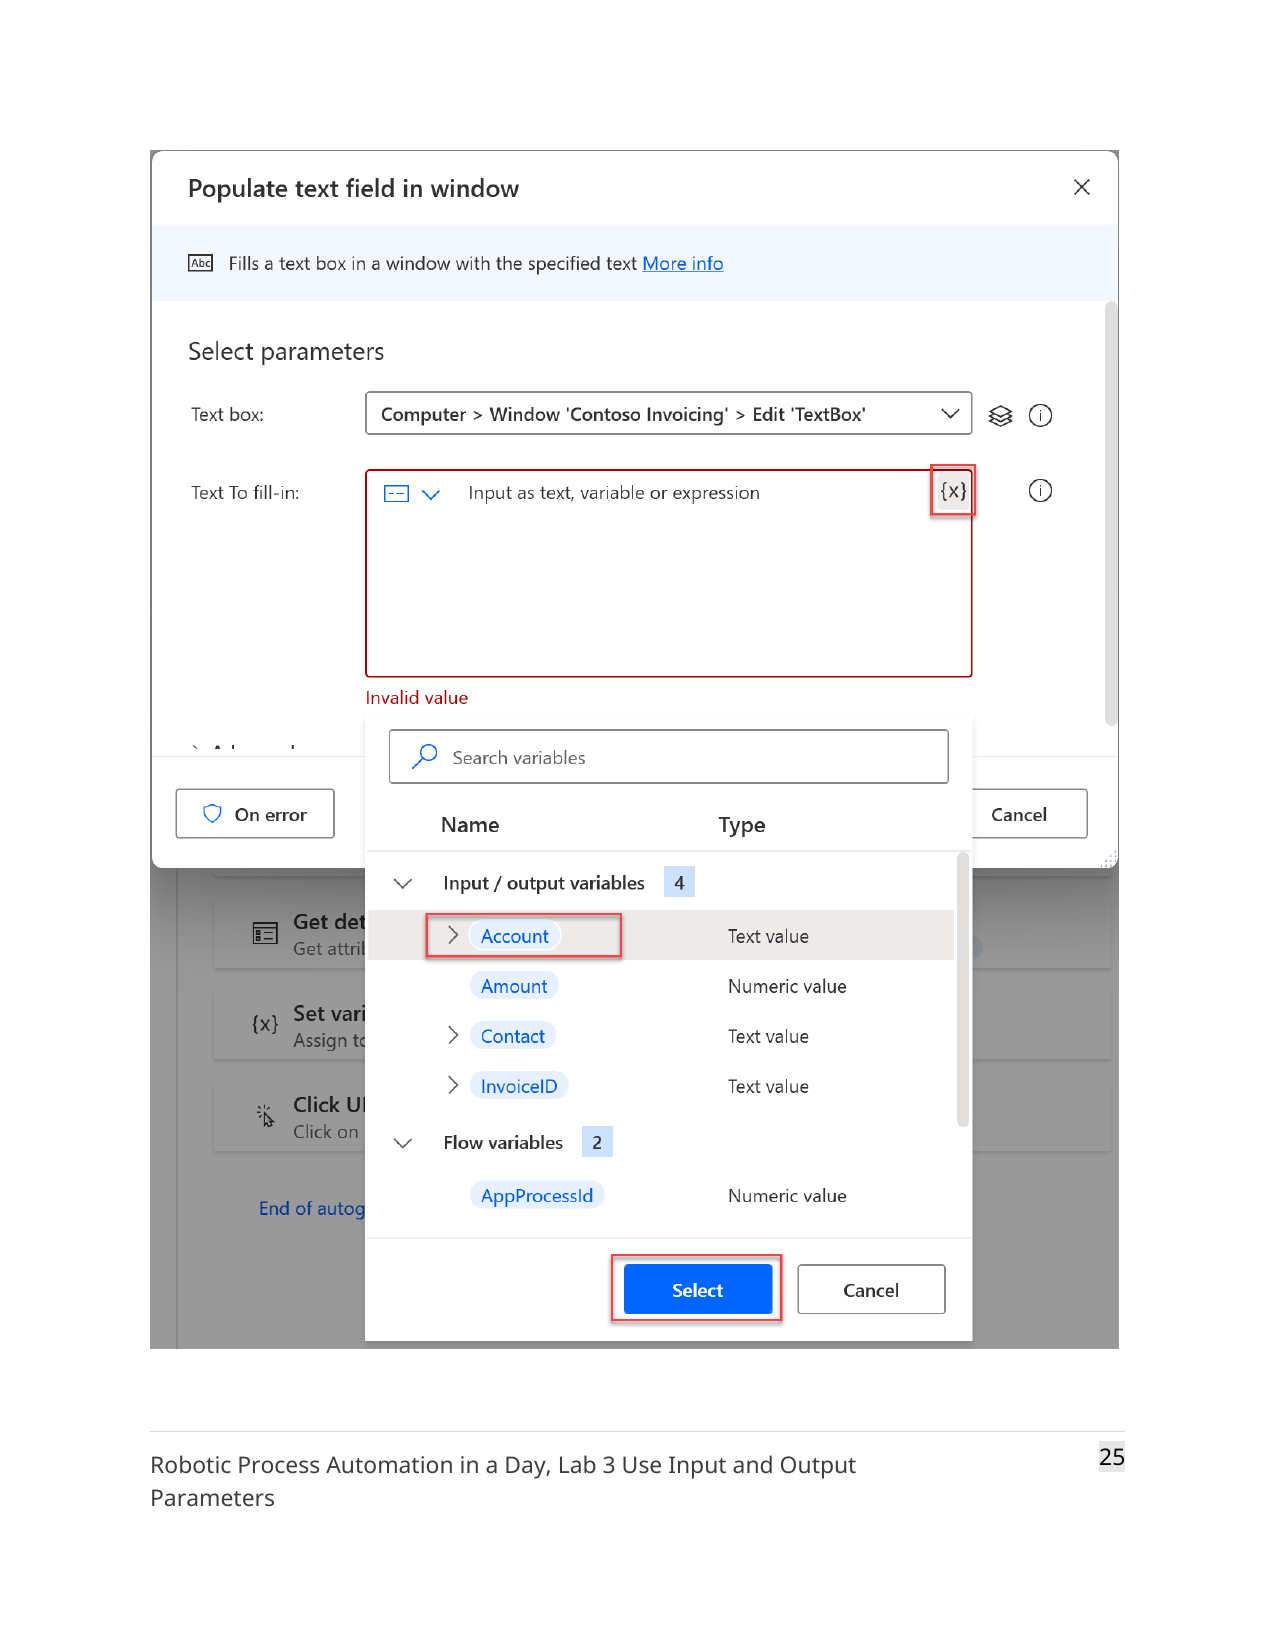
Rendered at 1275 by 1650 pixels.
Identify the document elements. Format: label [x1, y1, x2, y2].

picture [150, 150, 1119, 1349]
